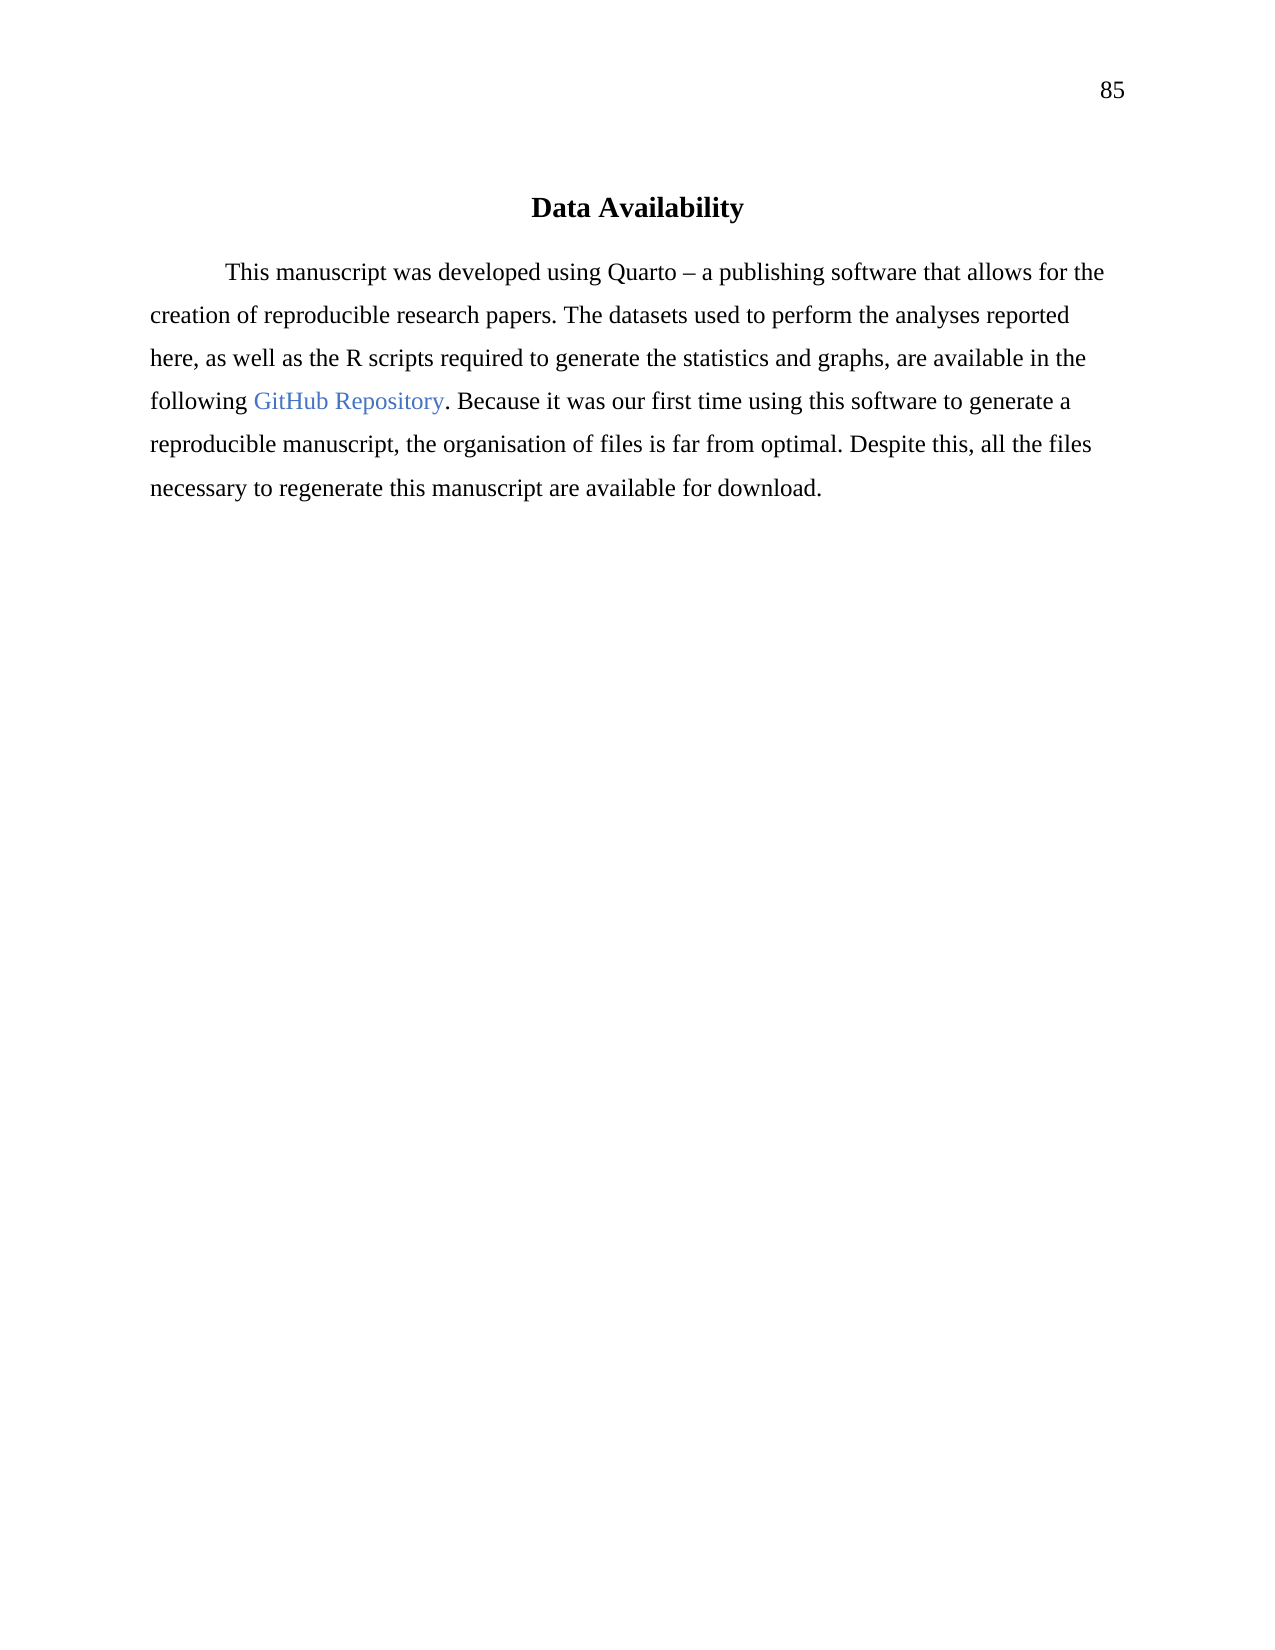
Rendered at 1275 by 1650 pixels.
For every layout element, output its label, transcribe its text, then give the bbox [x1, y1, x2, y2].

text This manuscript was developed using Quarto – a publishing software that allows for the creation of reproducible research papers. The datasets used to perform the analyses reported here, as well as the R scripts required to generate the statistics and graphs, are available in the following GitHub Repository. Because it was our first time using this software to generate a reproducible manuscript, the organisation of files is far from optimal. Despite this, all the files necessary to regenerate this manuscript are available for download. [150, 257, 1125, 501]
subtitle Data Availability [150, 190, 1125, 223]
